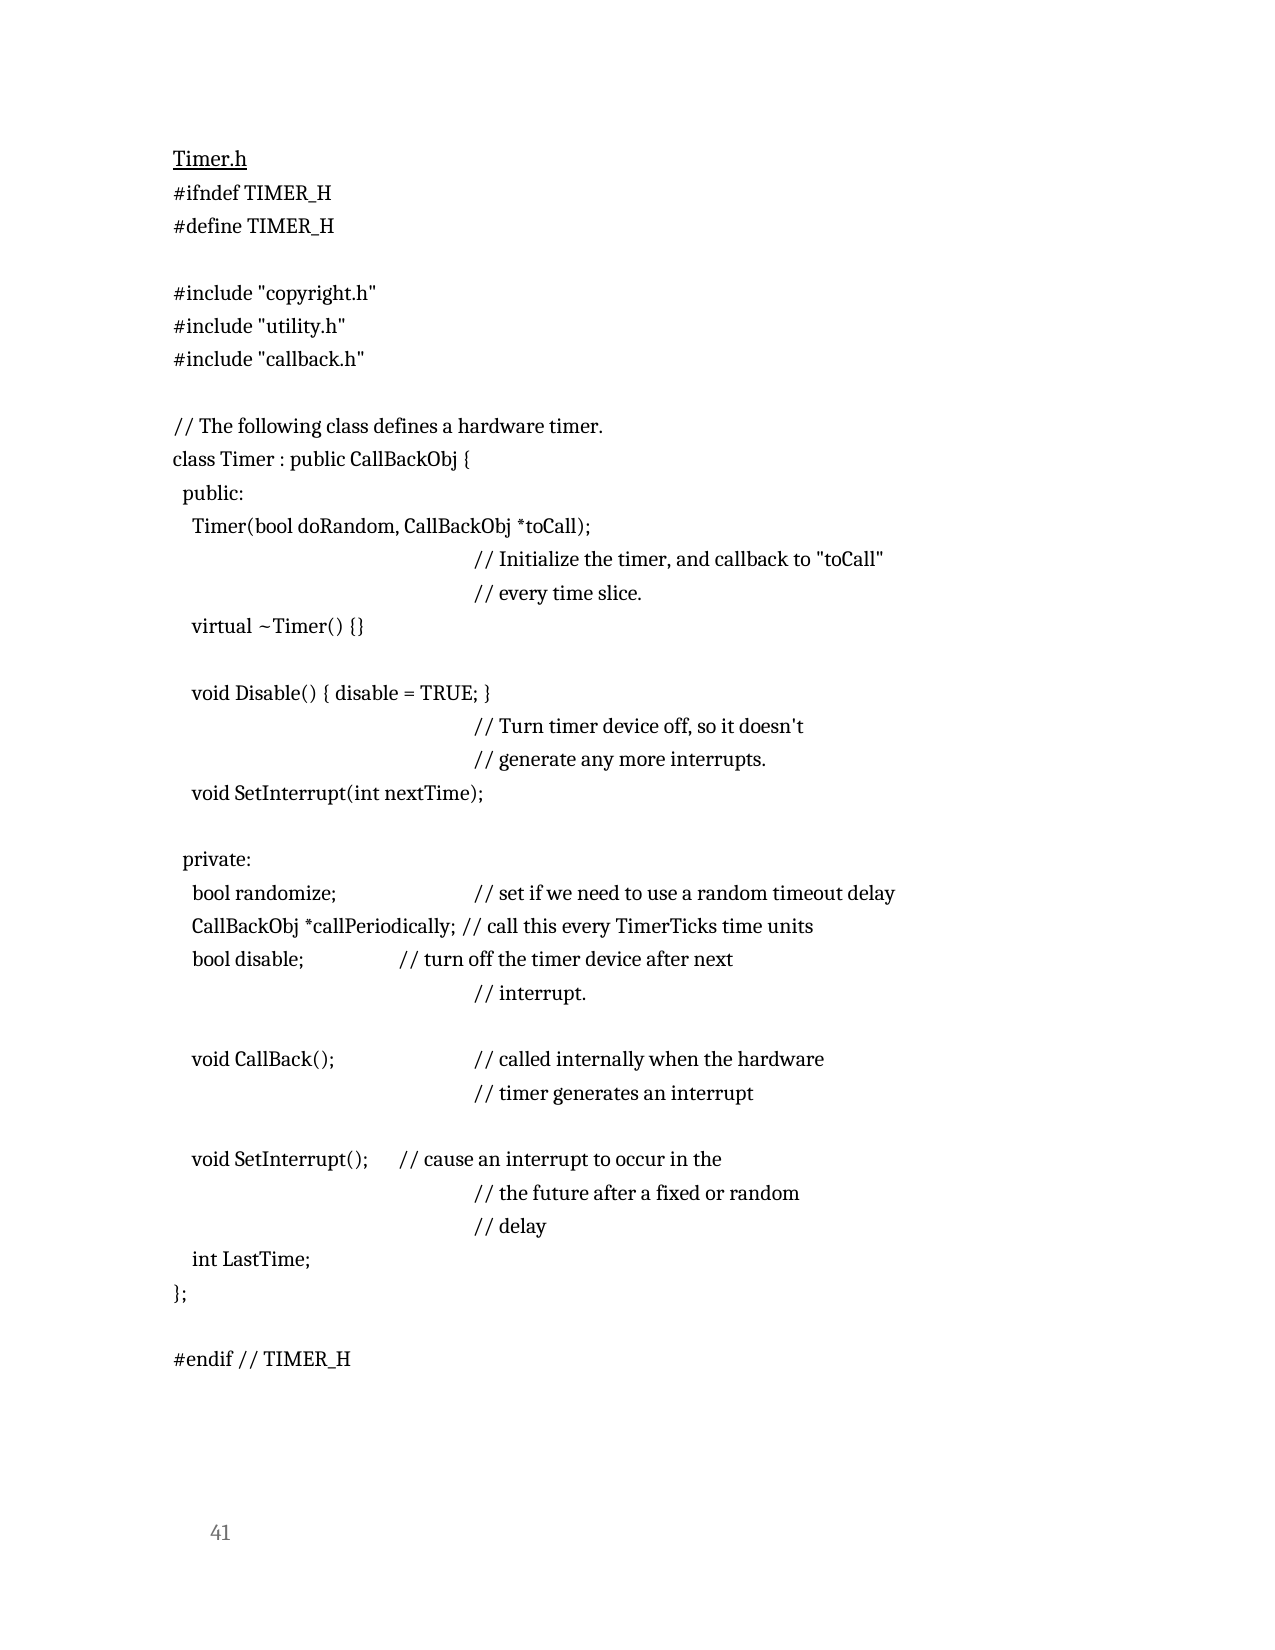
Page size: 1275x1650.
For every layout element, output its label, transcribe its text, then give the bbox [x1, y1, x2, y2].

text #include "callback.h" [173, 350, 1103, 371]
text // The following class defines a hardware timer. [173, 417, 1103, 437]
text void Disable() { disable = TRUE; } [173, 683, 1103, 704]
text CallBackObj *callPeriodically; // call this every TimerTicks time units [173, 917, 1103, 937]
text virtual ~Timer() {} [173, 617, 1103, 637]
text // Turn timer device off, so it doesn't [173, 717, 1103, 737]
text #include "copyright.h" [173, 283, 1103, 304]
text // generate any more interrupts. [173, 750, 1103, 771]
text #endif // TIMER_H [173, 1350, 1103, 1371]
text // Initialize the timer, and callback to "toCall" [173, 550, 1103, 571]
text class Timer : public CallBackObj { [173, 450, 1103, 471]
text #define TIMER_H [173, 217, 1103, 237]
text // the future after a fixed or random [173, 1183, 1103, 1204]
text // timer generates an interrupt [173, 1083, 1103, 1104]
text private: [173, 850, 1103, 871]
text Timer.h [173, 150, 1103, 171]
text // delay [173, 1217, 1103, 1237]
text bool randomize; // set if we need to use a random timeout delay [173, 883, 1103, 904]
text int LastTime; [173, 1250, 1103, 1271]
text void CallBack(); // called internally when the hardware [173, 1050, 1103, 1071]
text }; [173, 1283, 1103, 1304]
text // interrupt. [173, 983, 1103, 1004]
text bool disable; // turn off the timer device after next [173, 950, 1103, 971]
text #ifndef TIMER_H [173, 183, 1103, 204]
text Timer(bool doRandom, CallBackObj *toCall); [173, 517, 1103, 537]
text public: [173, 483, 1103, 504]
text void SetInterrupt(); // cause an interrupt to occur in the [173, 1150, 1103, 1171]
text void SetInterrupt(int nextTime); [173, 783, 1103, 804]
text // every time slice. [173, 583, 1103, 604]
text #include "utility.h" [173, 317, 1103, 337]
